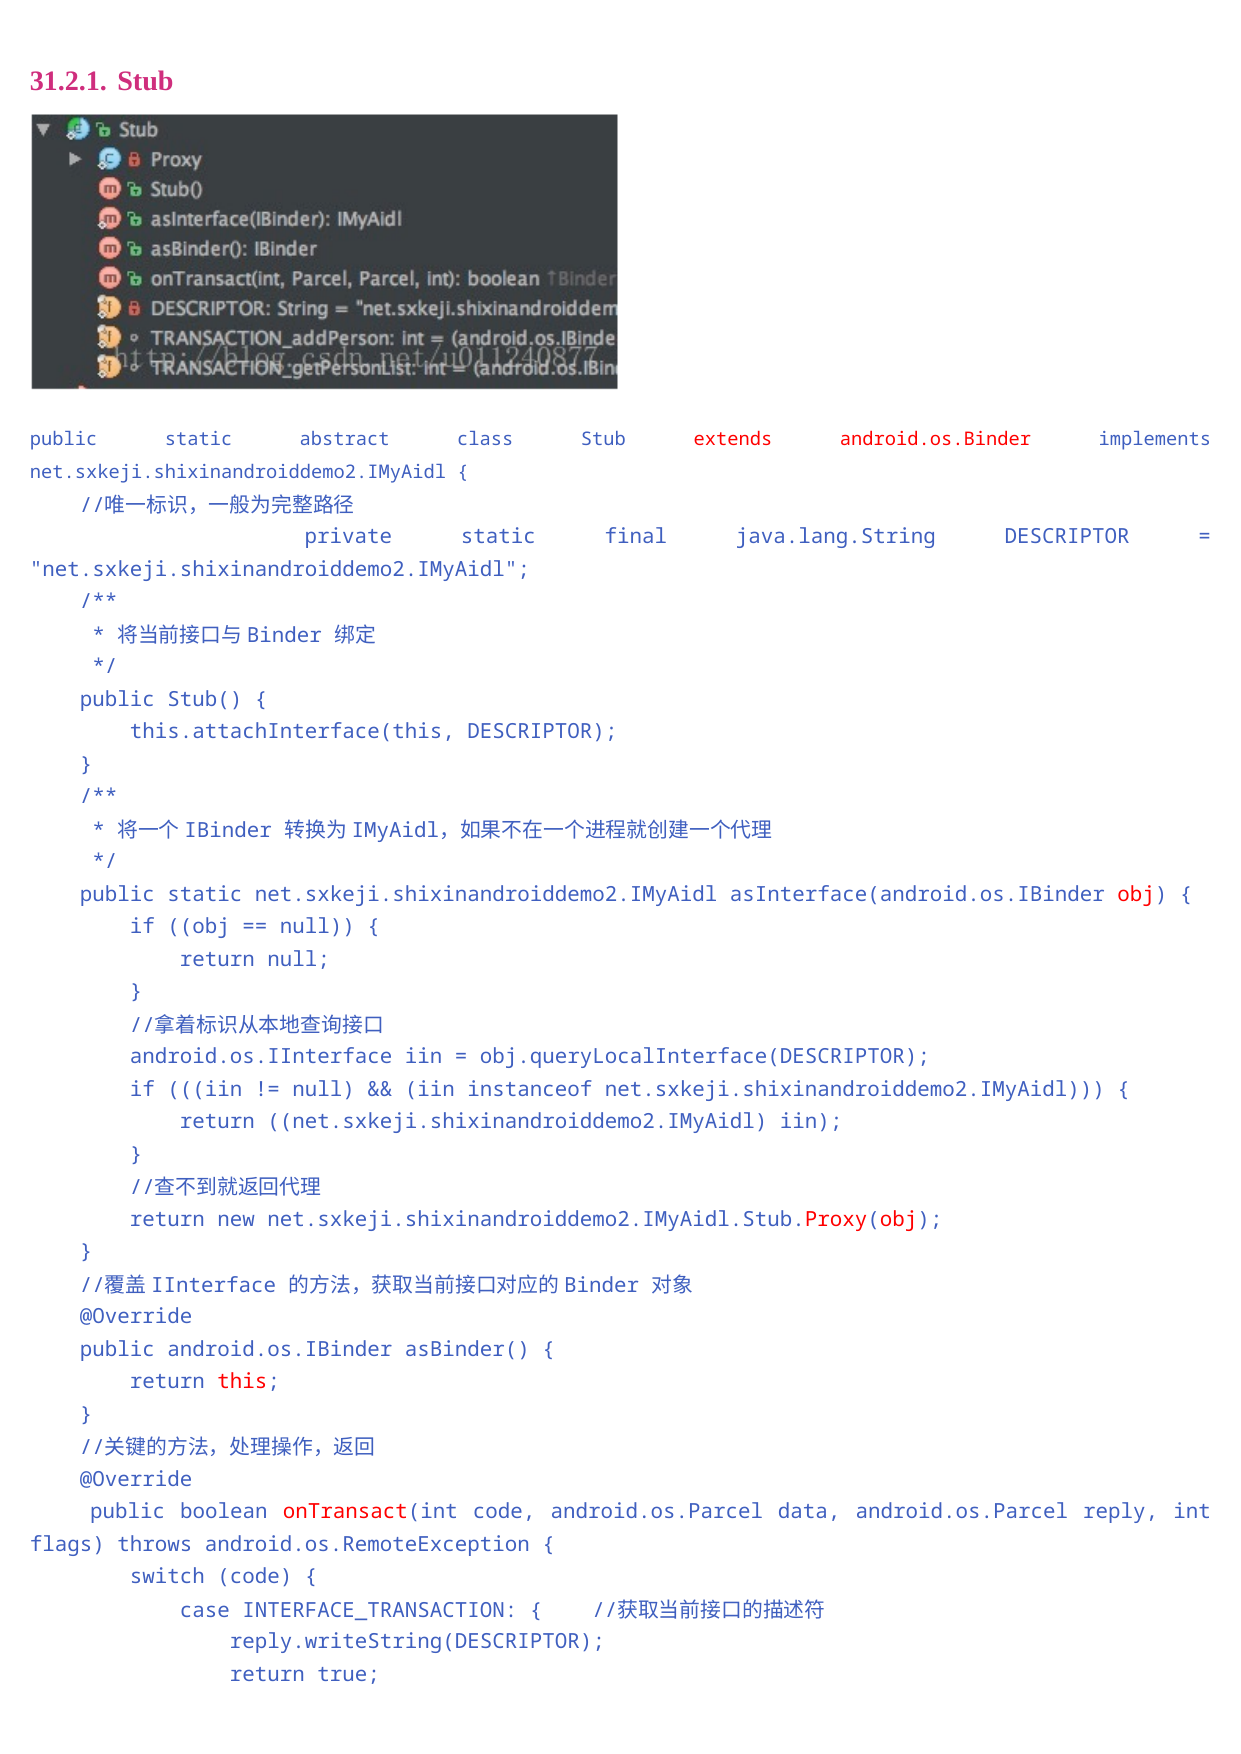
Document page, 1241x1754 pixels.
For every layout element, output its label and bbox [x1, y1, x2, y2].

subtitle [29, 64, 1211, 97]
picture [29, 97, 635, 397]
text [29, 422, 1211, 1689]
